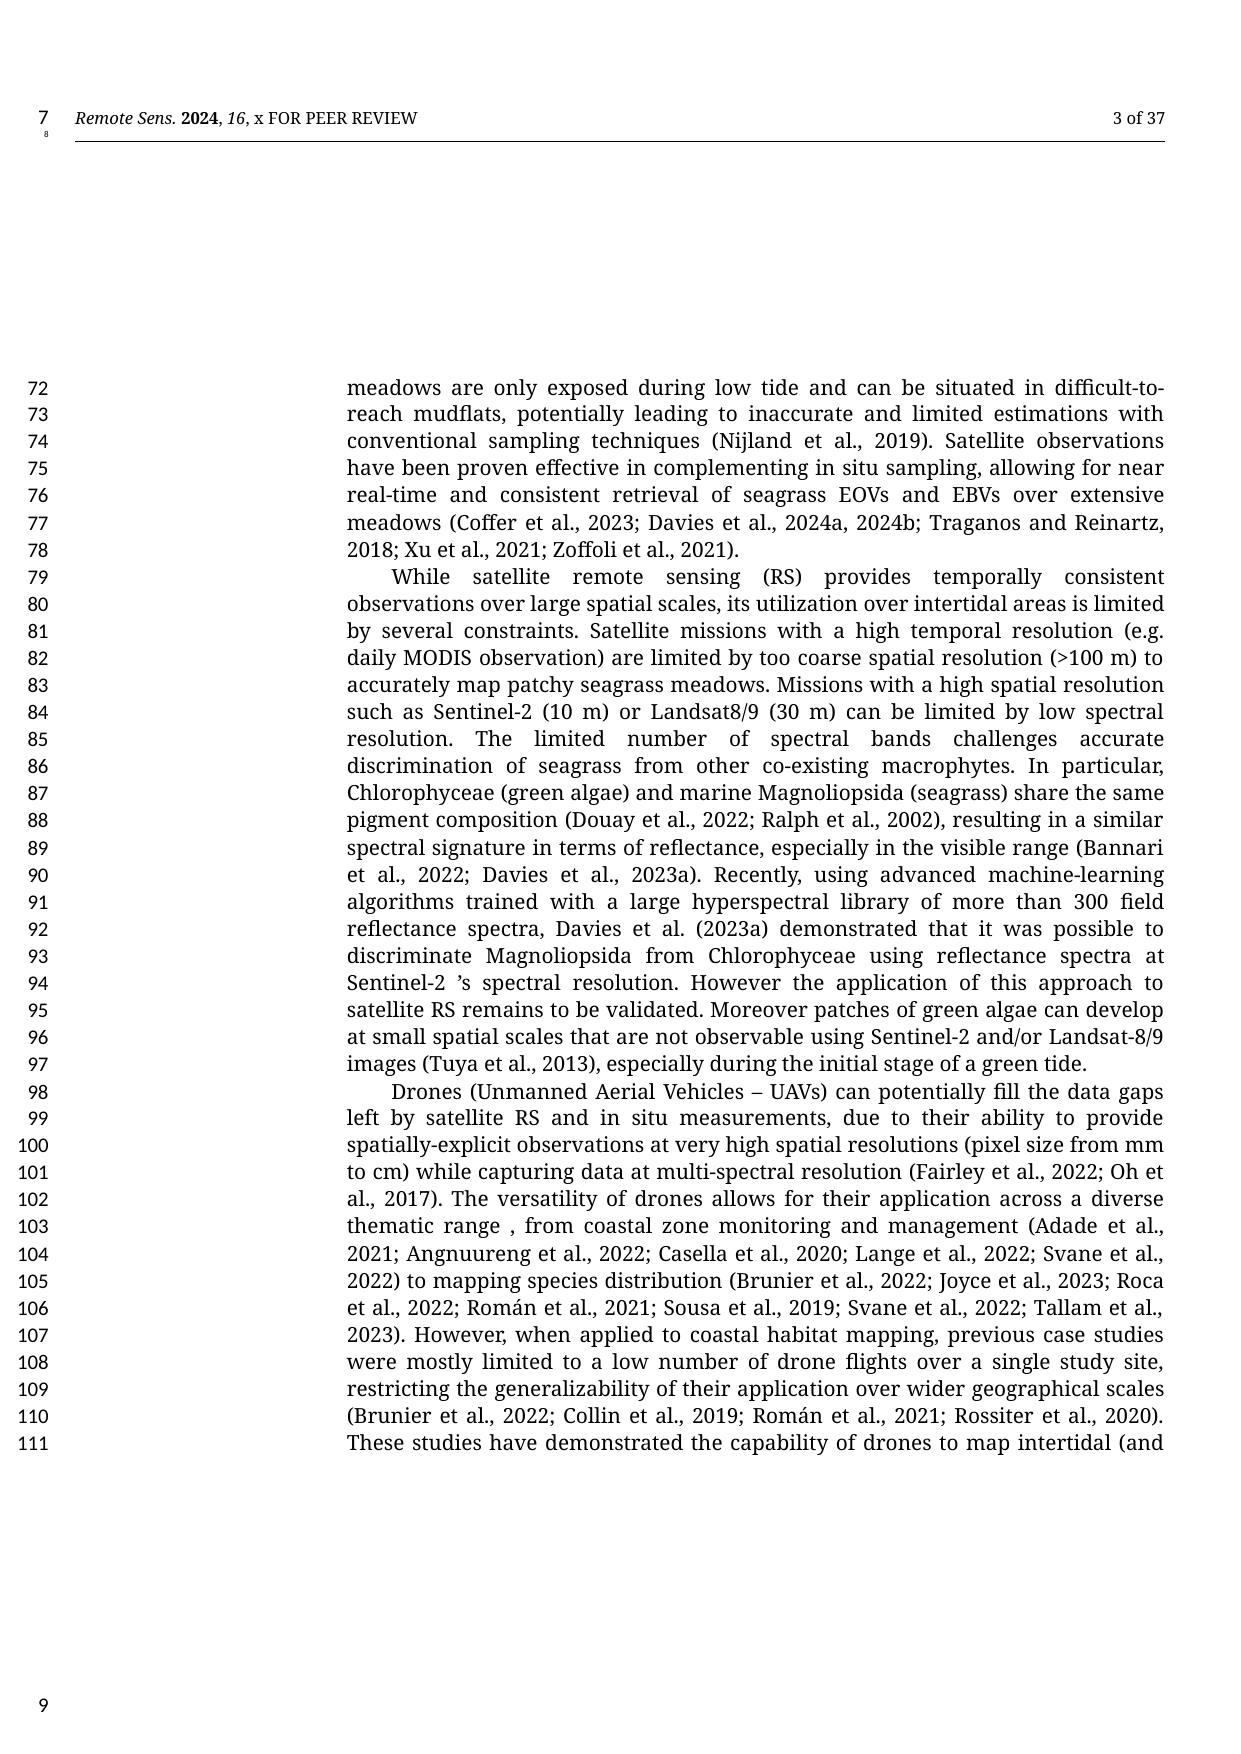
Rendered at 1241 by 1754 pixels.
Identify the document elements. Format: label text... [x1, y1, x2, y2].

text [347, 1078, 1165, 1457]
text While satellite remote sensing (RS) provides temporally consistent observations over large spatial scales, its utilization over intertidal areas is limited by several constraints. Satellite missions with a high temporal resolution (e.g. daily MODIS observation) are limited by too coarse spatial resolution (>100 m) to accurately map patchy seagrass meadows. Missions with a high spatial resolution such as Sentinel-2 (10 m) or Landsat8/9 (30 m) can be limited by low spectral resolution. The limited number of spectral bands challenges accurate discrimination of seagrass from other co-existing macrophytes. In particular, Chlorophyceae (green algae) and marine Magnoliopsida (seagrass) share the same pigment composition (Douay et al., 2022; Ralph et al., 2002), resulting in a similar spectral signature in terms of reflectance, especially in the visible range (Bannari et al., 2022; Davies et al., 2023a). Recently, using advanced machine-learning algorithms trained with a large hyperspectral library of more than 300 field reflectance spectra, Davies et al. (2023a) demonstrated that it was possible to discriminate Magnoliopsida from Chlorophyceae using reflectance spectra at Sentinel-2 ’s spectral resolution. However the application of this approach to satellite RS remains to be validated. Moreover patches of green algae can develop at small spatial scales that are not observable using Sentinel-2 and/or Landsat-8/9 images (Tuya et al., 2013), especially during the initial stage of a green tide. [347, 563, 1165, 1078]
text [347, 374, 1165, 563]
